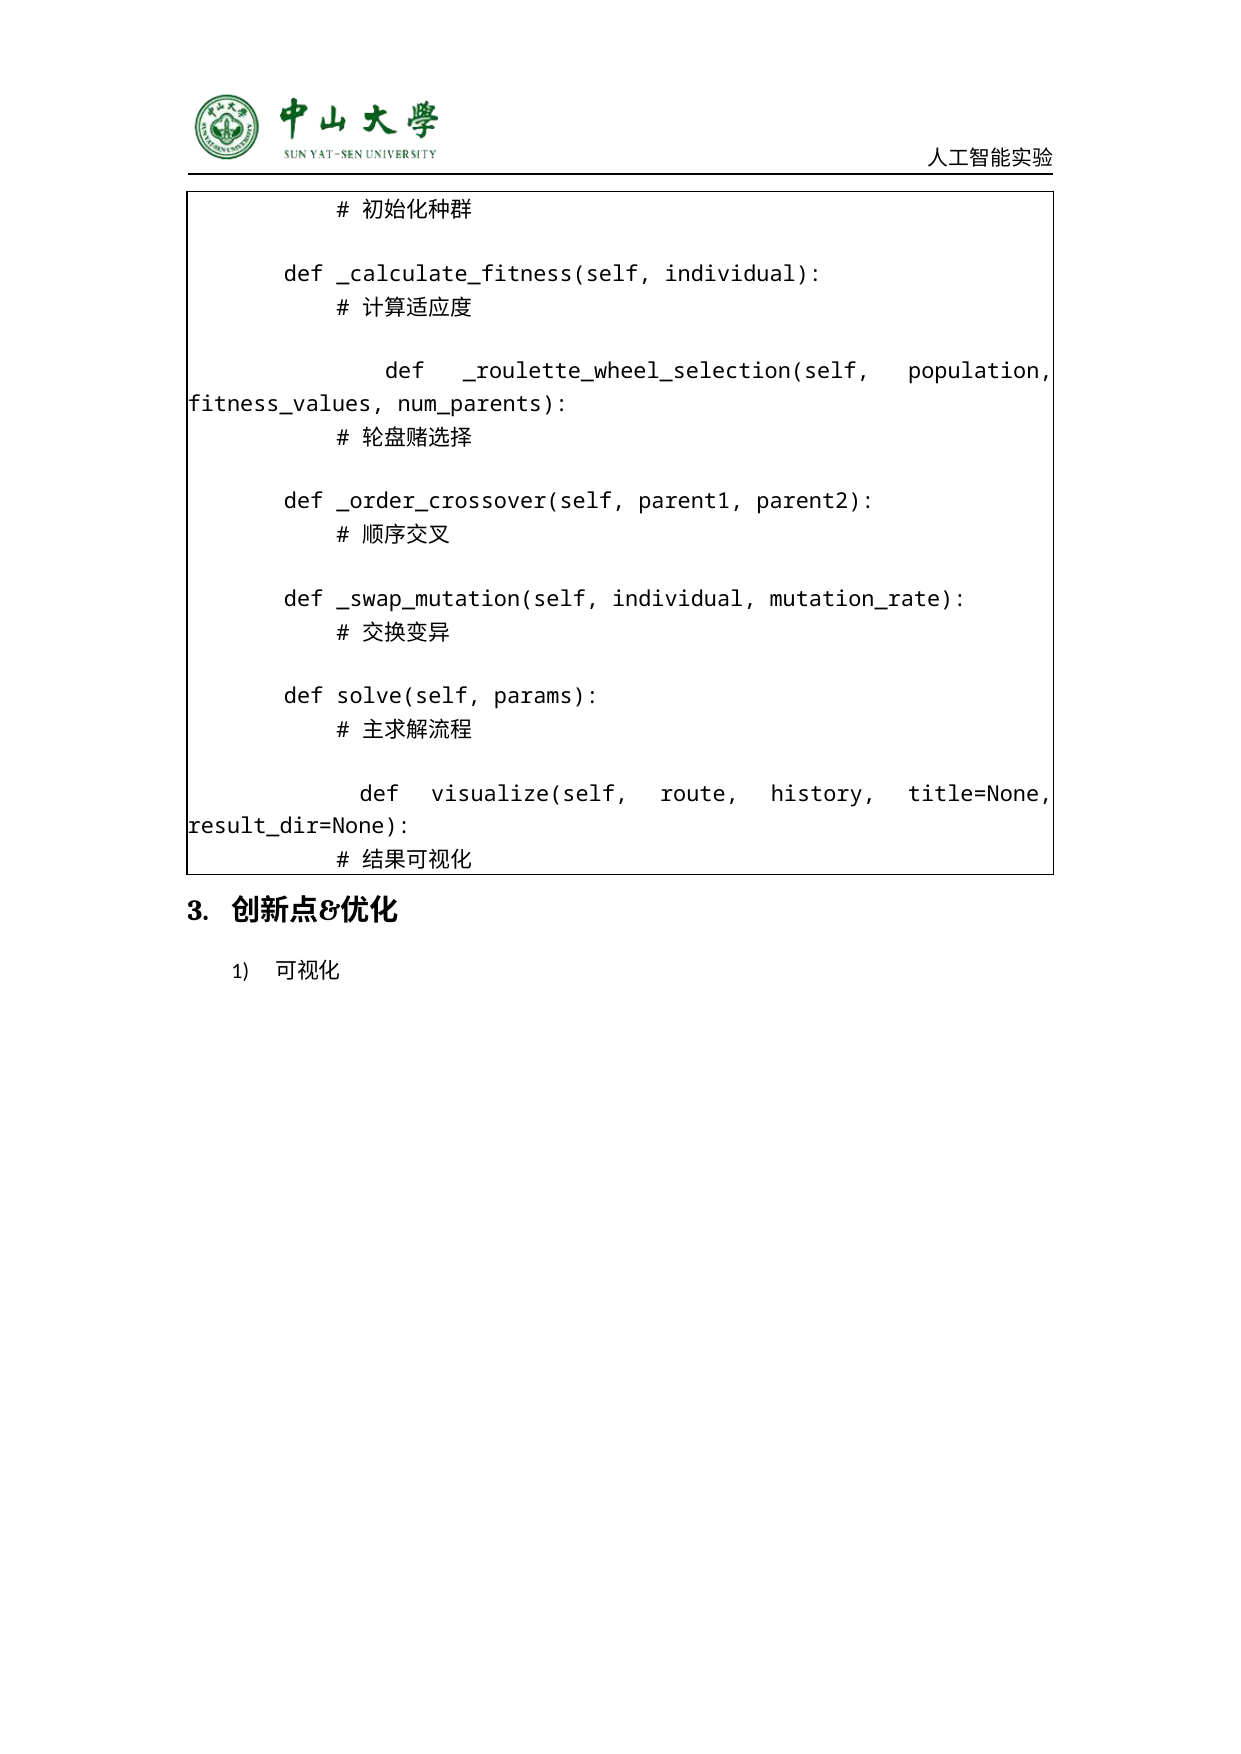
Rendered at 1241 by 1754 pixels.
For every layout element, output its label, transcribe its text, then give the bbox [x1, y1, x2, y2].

text def _roulette_wheel_selection(self, population, fitness_values, num_parents): [188, 354, 1053, 419]
picture [187, 88, 451, 166]
list 可视化 [231, 953, 1053, 985]
text def _swap_mutation(self, individual, mutation_rate): [188, 582, 1053, 614]
text # 轮盘赌选择 [188, 419, 1053, 452]
text def visualize(self, route, history, title=None, result_dir=None): [188, 777, 1053, 841]
text # 结果可视化 [188, 841, 1053, 874]
text # 计算适应度 [188, 289, 1053, 322]
subtitle 创新点&优化 [187, 875, 1053, 940]
text def _calculate_fitness(self, individual): [188, 257, 1053, 289]
text # 顺序交叉 [188, 517, 1053, 549]
text # 初始化种群 [188, 192, 1053, 224]
text def solve(self, params): [188, 679, 1053, 712]
text # 交换变异 [188, 614, 1053, 647]
text def _order_crossover(self, parent1, parent2): [188, 484, 1053, 517]
text # 主求解流程 [188, 712, 1053, 744]
